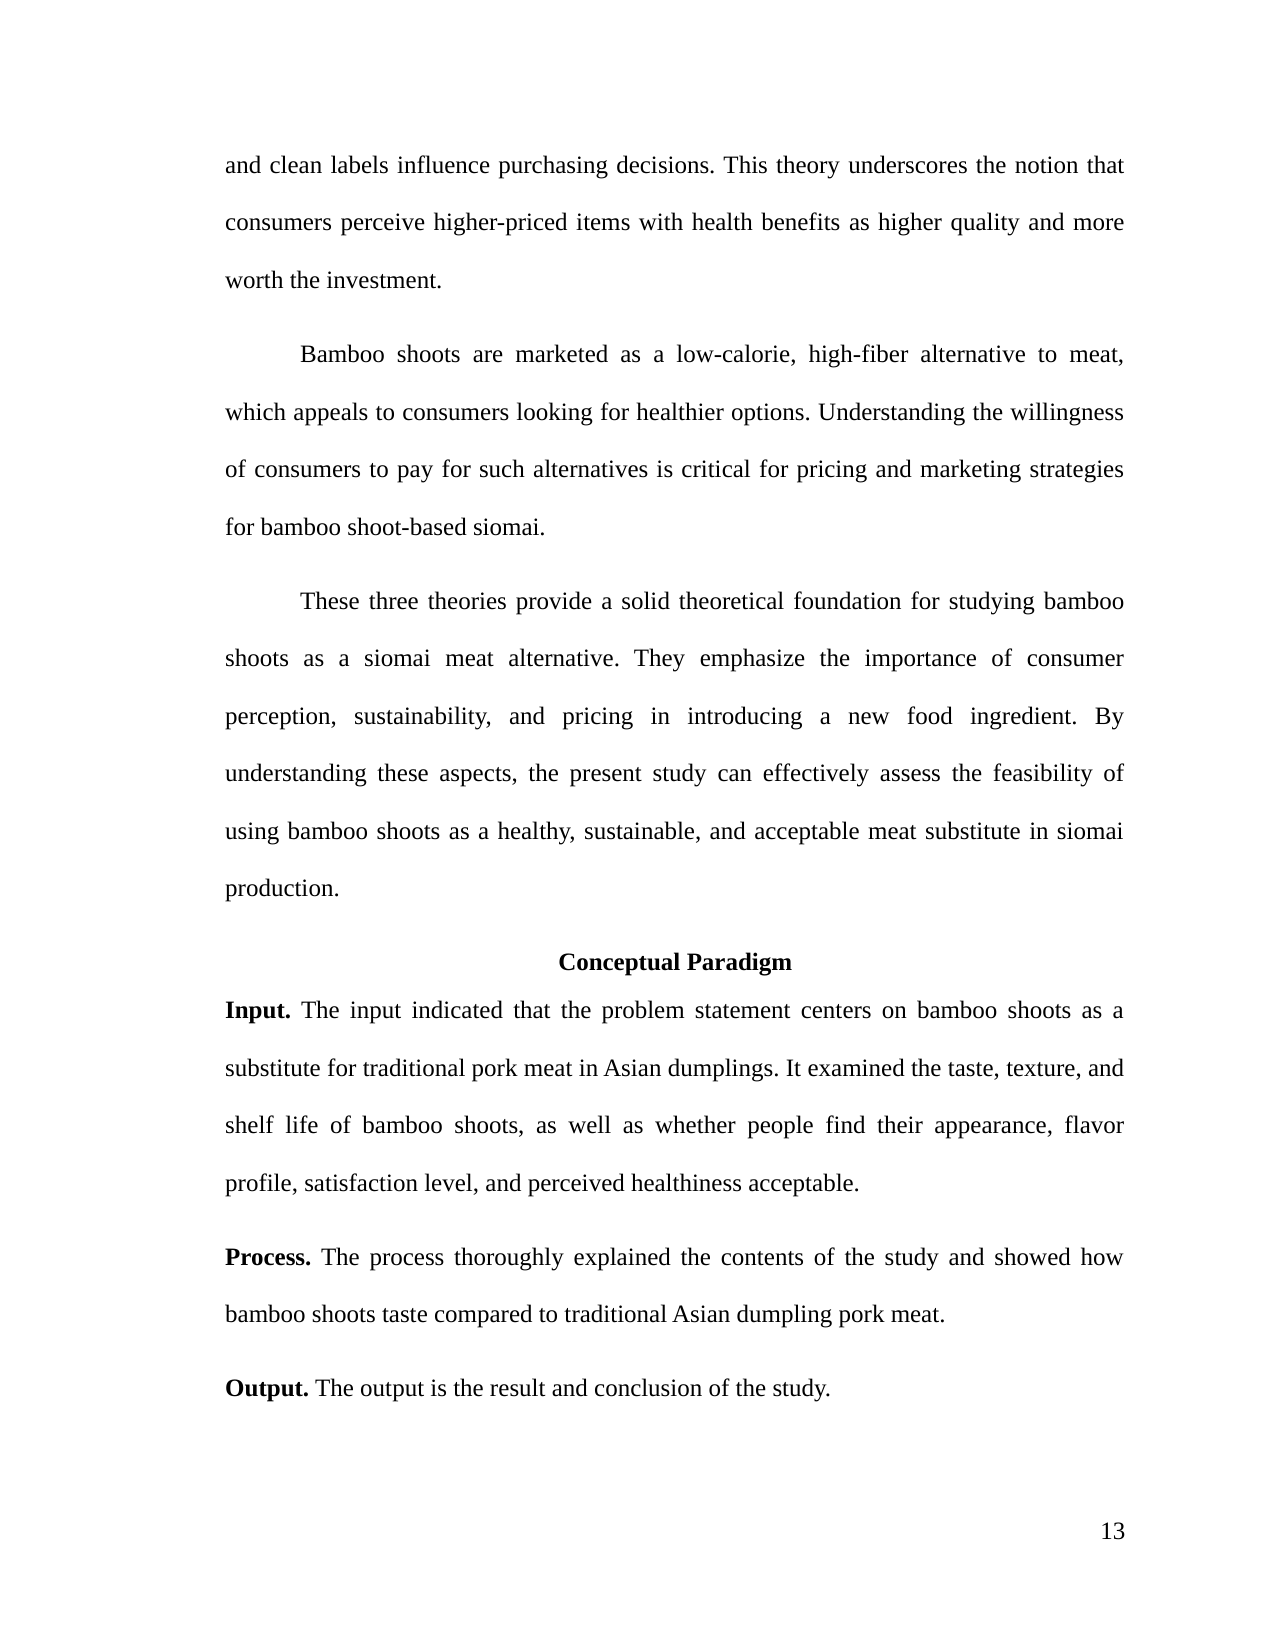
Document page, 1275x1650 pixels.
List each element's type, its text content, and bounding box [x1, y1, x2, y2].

text Bamboo shoots are marketed as a low-calorie, high-fiber alternative to meat, which appeals to consumers looking for healthier options. Understanding the willingness of consumers to pay for such alternatives is critical for pricing and marketing strategies for bamboo shoot-based siomai. [225, 339, 1125, 540]
text Process. The process thoroughly explained the contents of the study and showed how bamboo shoots taste compared to traditional Asian dumpling pork meat. [225, 1242, 1125, 1328]
text Conceptual Paradigm [225, 947, 1125, 976]
text Output. The output is the result and conclusion of the study. [225, 1373, 1125, 1402]
text Input. The input indicated that the problem statement centers on bamboo shoots as a substitute for traditional pork meat in Asian dumplings. It examined the taste, texture, and shelf life of bamboo shoots, as well as whether people find their appearance, flavor profile, satisfaction level, and perceived healthiness acceptable. [225, 995, 1125, 1196]
text These three theories provide a solid theoretical foundation for studying bamboo shoots as a siomai meat alternative. They emphasize the importance of consumer perception, sustainability, and pricing in introducing a new food ingredient. By understanding these aspects, the present study can effectively assess the feasibility of using bamboo shoots as a healthy, sustainable, and acceptable meat substitute in siomai production. [225, 586, 1125, 902]
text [225, 150, 1125, 294]
